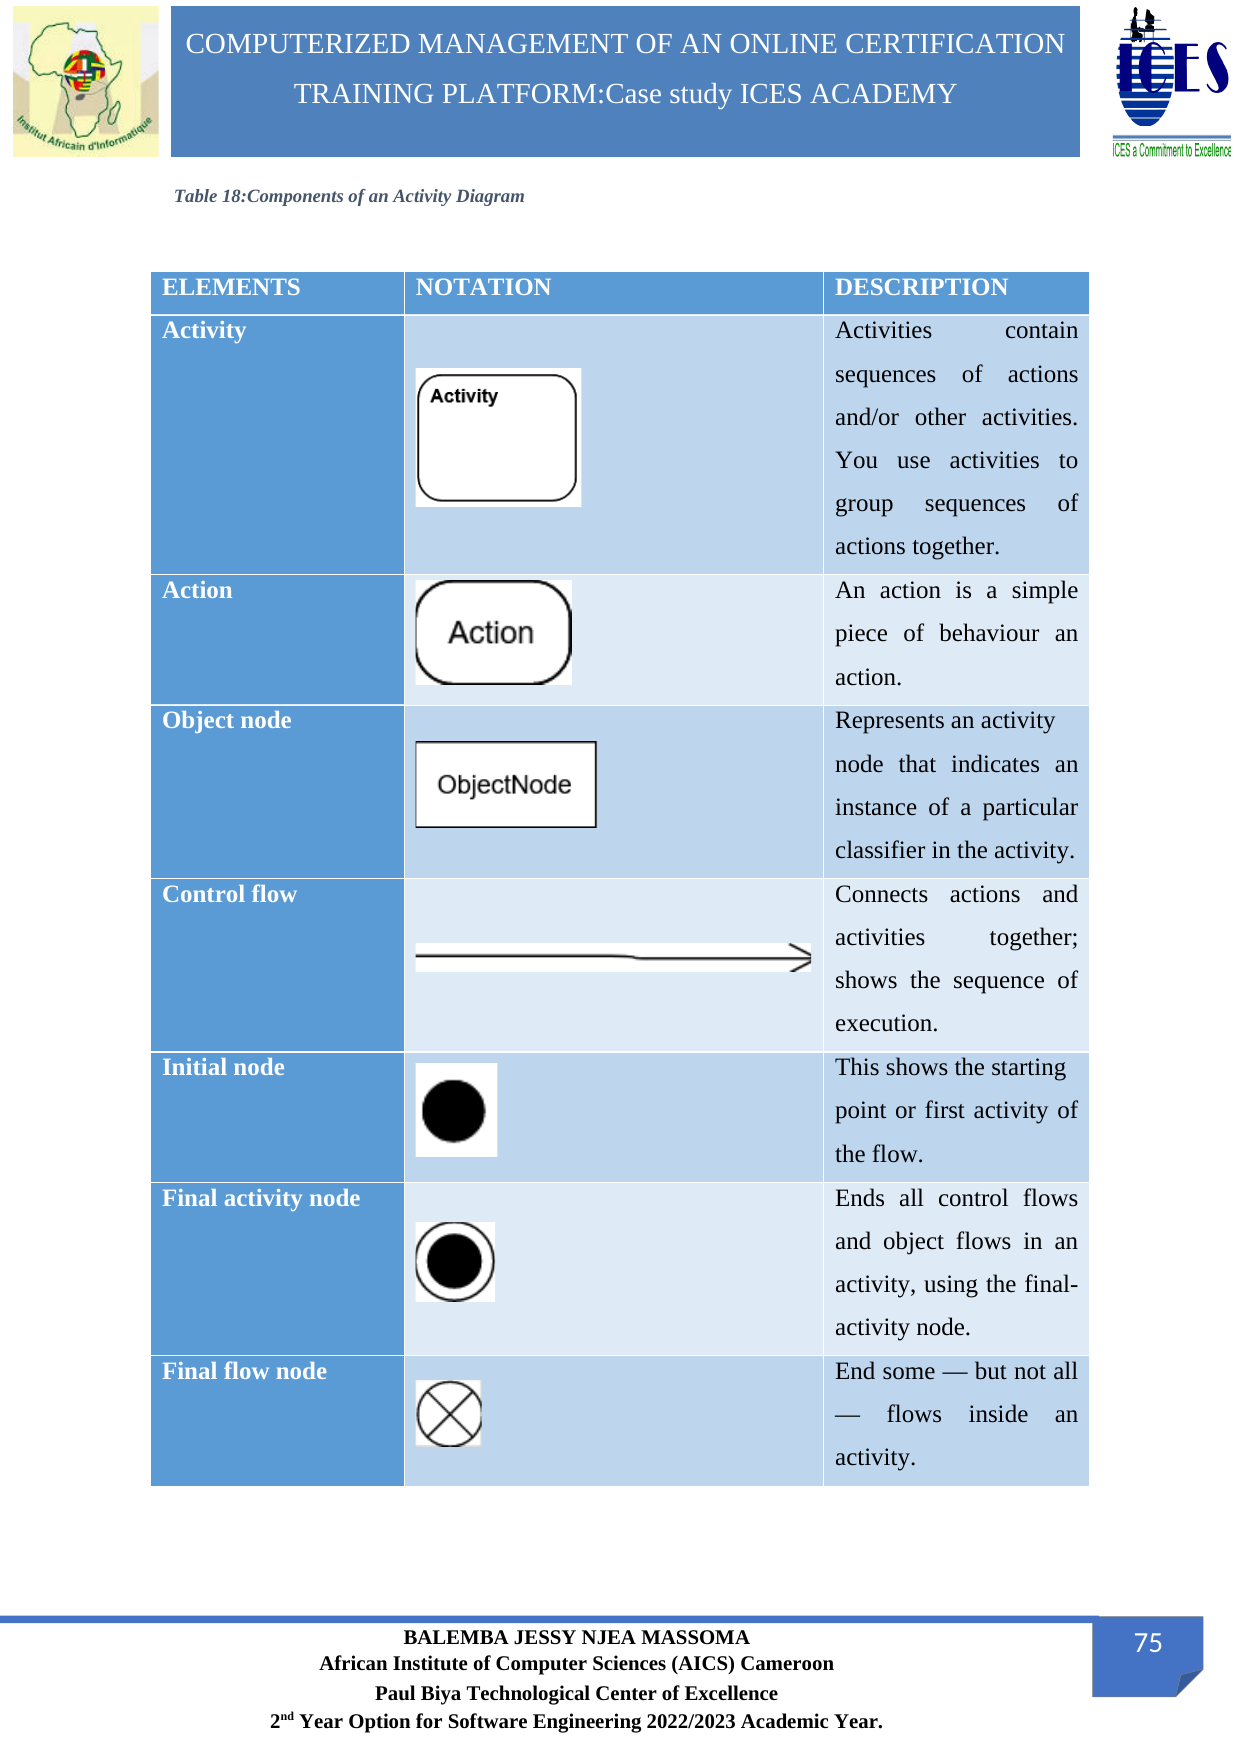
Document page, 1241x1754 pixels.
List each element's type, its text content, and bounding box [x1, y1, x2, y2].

table_cell Connects actions and activities together; shows the sequence of execution. [824, 879, 1089, 1051]
table_cell Object node [151, 706, 404, 878]
table_cell Activity [151, 316, 404, 574]
table_cell Control flow [151, 879, 404, 1051]
table_cell Action [151, 575, 404, 704]
table_cell Activities contain sequences of actions and/or other activities. You use activities to group sequences of actions together. [824, 316, 1089, 574]
table_cell [405, 1183, 823, 1355]
picture [415, 580, 572, 685]
picture [415, 943, 812, 972]
table_cell [405, 1356, 823, 1486]
picture [415, 1222, 496, 1302]
table_cell [405, 575, 823, 704]
picture [415, 368, 582, 507]
table_cell Ends all control flows and object flows in an activity, using the final-activity node. [824, 1183, 1089, 1355]
table_header NOTATION [405, 272, 823, 314]
table_cell An action is a simple piece of behaviour an action. [824, 575, 1089, 704]
table_cell [405, 706, 823, 878]
picture [1112, 6, 1232, 157]
picture [415, 1380, 482, 1447]
table_cell End some — but not all — flows inside an activity. [824, 1356, 1089, 1486]
table_cell [405, 1053, 823, 1182]
table_cell Final flow node [151, 1356, 404, 1486]
table_cell Initial node [151, 1053, 404, 1182]
picture [415, 1063, 498, 1157]
table_cell Final activity node [151, 1183, 404, 1355]
table_cell [405, 316, 823, 574]
table_cell [405, 879, 823, 1051]
picture [13, 6, 159, 157]
table_cell This shows the starting point or first activity of the flow. [824, 1053, 1089, 1182]
table_header DESCRIPTION [824, 272, 1089, 314]
table_header ELEMENTS [151, 272, 404, 314]
table_cell Represents an activity node that indicates an instance of a particular classifier in the activity. [824, 706, 1089, 878]
picture [415, 741, 598, 828]
